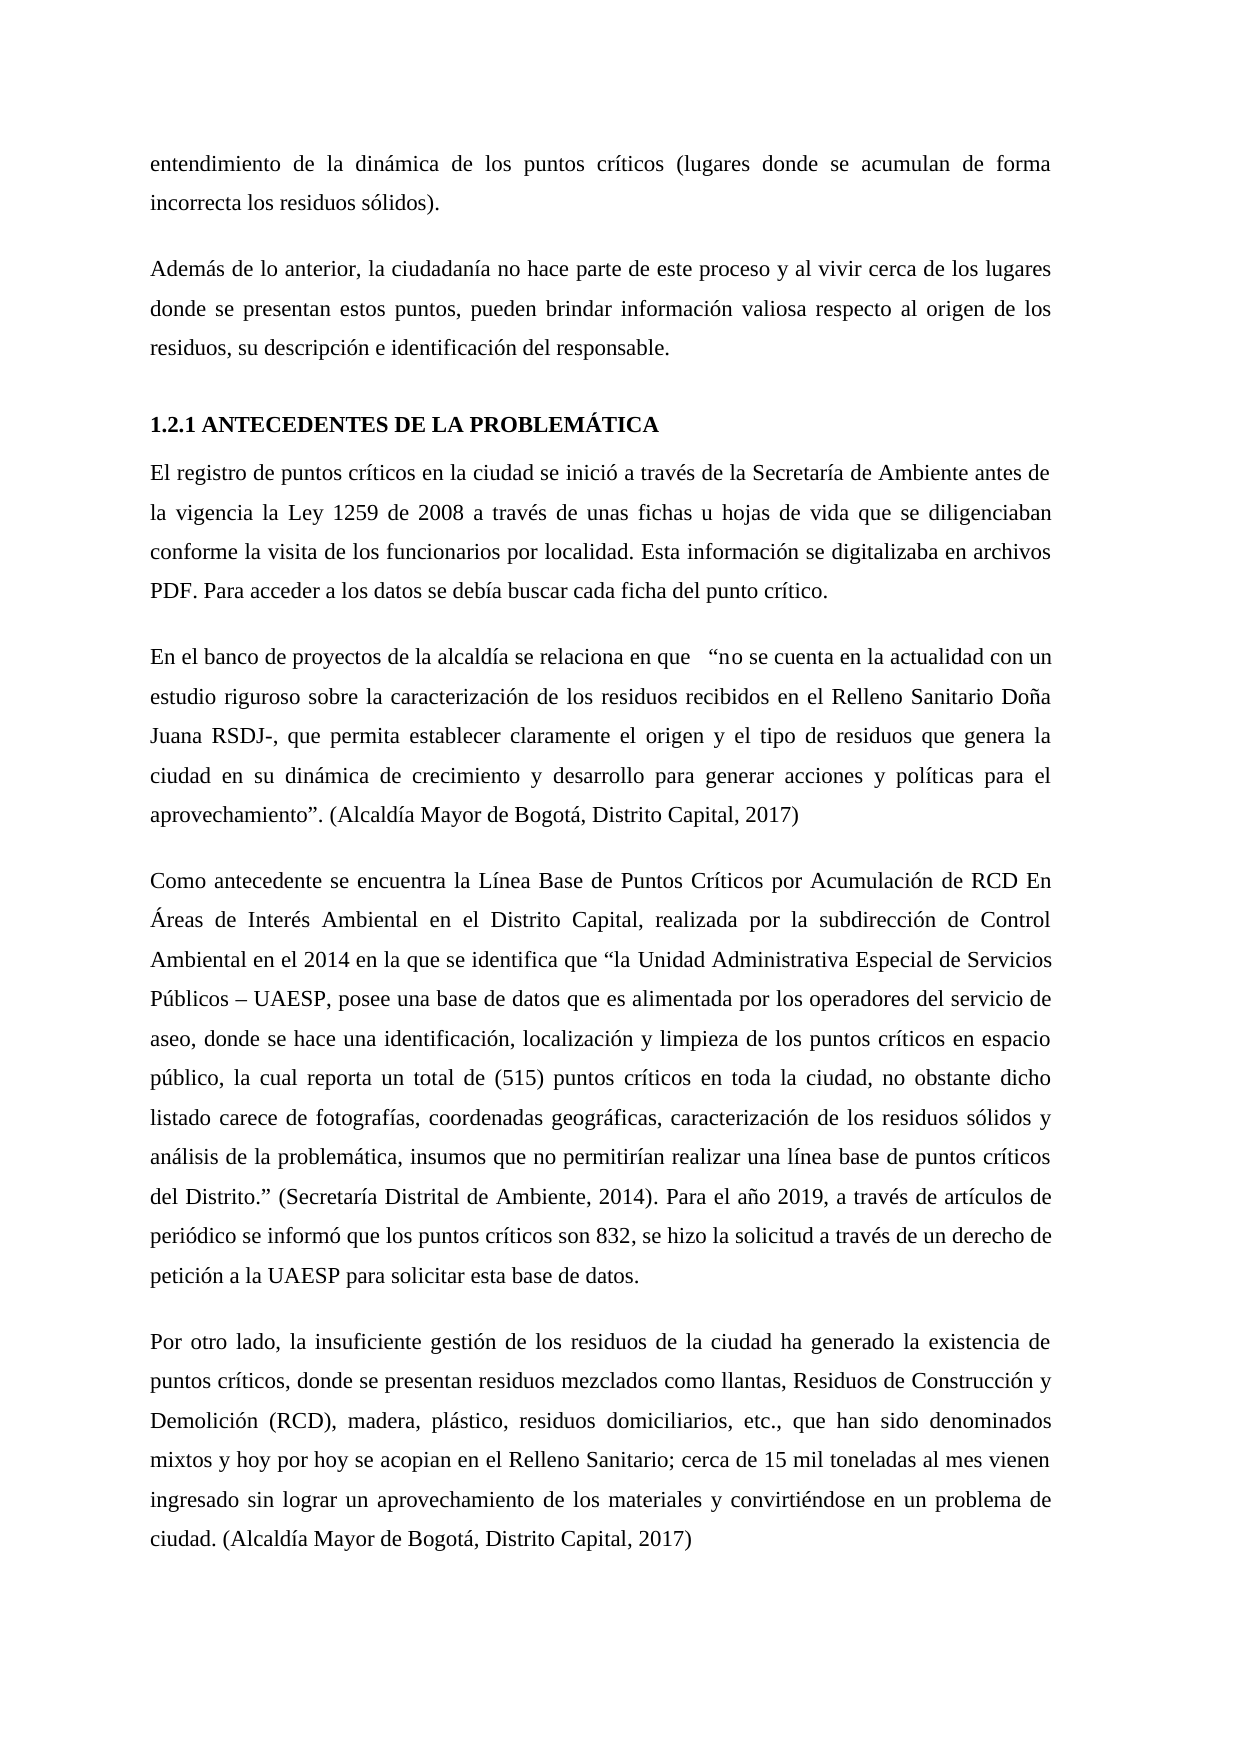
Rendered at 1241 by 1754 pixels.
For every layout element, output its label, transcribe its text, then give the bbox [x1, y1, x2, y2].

text Además de lo anterior, la ciudadanía no hace parte de este proceso y al vivir cerca de los lugares donde se presentan estos puntos, pueden brindar información valiosa respecto al origen de los residuos, su descripción e identificación del responsable. [150, 255, 1053, 361]
text En el banco de proyectos de la alcaldía se relaciona en que “no se cuenta en la actualidad con un estudio riguroso sobre la caracterización de los residuos recibidos en el Relleno Sanitario Doña Juana RSDJ-, que permita establecer claramente el origen y el tipo de residuos que genera la ciudad en su dinámica de crecimiento y desarrollo para generar acciones y políticas para el aprovechamiento”. [150, 643, 1053, 828]
text El registro de puntos críticos en la ciudad se inició a través de la Secretaría de Ambiente antes de la vigencia la Ley 1259 de 2008 a través de unas fichas u hojas de vida que se diligenciaban conforme la visita de los funcionarios por localidad. Esta información se digitalizaba en archivos PDF. Para acceder a los datos se debía buscar cada ficha del punto crítico. [150, 459, 1053, 604]
text Como antecedente se encuentra la Línea Base de Puntos Críticos por Acumulación de RCD En Áreas de Interés Ambiental en el Distrito Capital, realizada por la subdirección de Control Ambiental en el 2014 en la que se identifica que “la Unidad Administrativa Especial de Servicios Públicos – UAESP, posee una base de datos que es alimentada por los operadores del servicio de aseo, donde se hace una identificación, localización y limpieza de los puntos críticos en espacio público, la cual reporta un total de (515) puntos críticos en toda la ciudad, no obstante dicho listado carece de fotografías, coordenadas geográficas, caracterización de los residuos sólidos y análisis de la problemática, insumos que no permitirían realizar una línea base de puntos críticos del Distrito.”. Para el año 2019, a través de artículos de periódico se informó que los puntos críticos son 832, se hizo la solicitud a través de un derecho de petición a la UAESP para solicitar esta base de datos. [150, 867, 1053, 1288]
subtitle 1.2.1 ANTECEDENTES DE LA PROBLEMÁTICA [150, 411, 1053, 438]
text Por otro lado, la insuficiente gestión de los residuos de la ciudad ha generado la existencia de puntos críticos, donde se presentan residuos mezclados como llantas, Residuos de Construcción y Demolición (RCD), madera, plástico, residuos domiciliarios, etc., que han sido denominados mixtos y hoy por hoy se acopian en el Relleno Sanitario; cerca de 15 mil toneladas al mes vienen ingresado sin lograr un aprovechamiento de los materiales y convirtiéndose en un problema de ciudad. [150, 1328, 1053, 1551]
